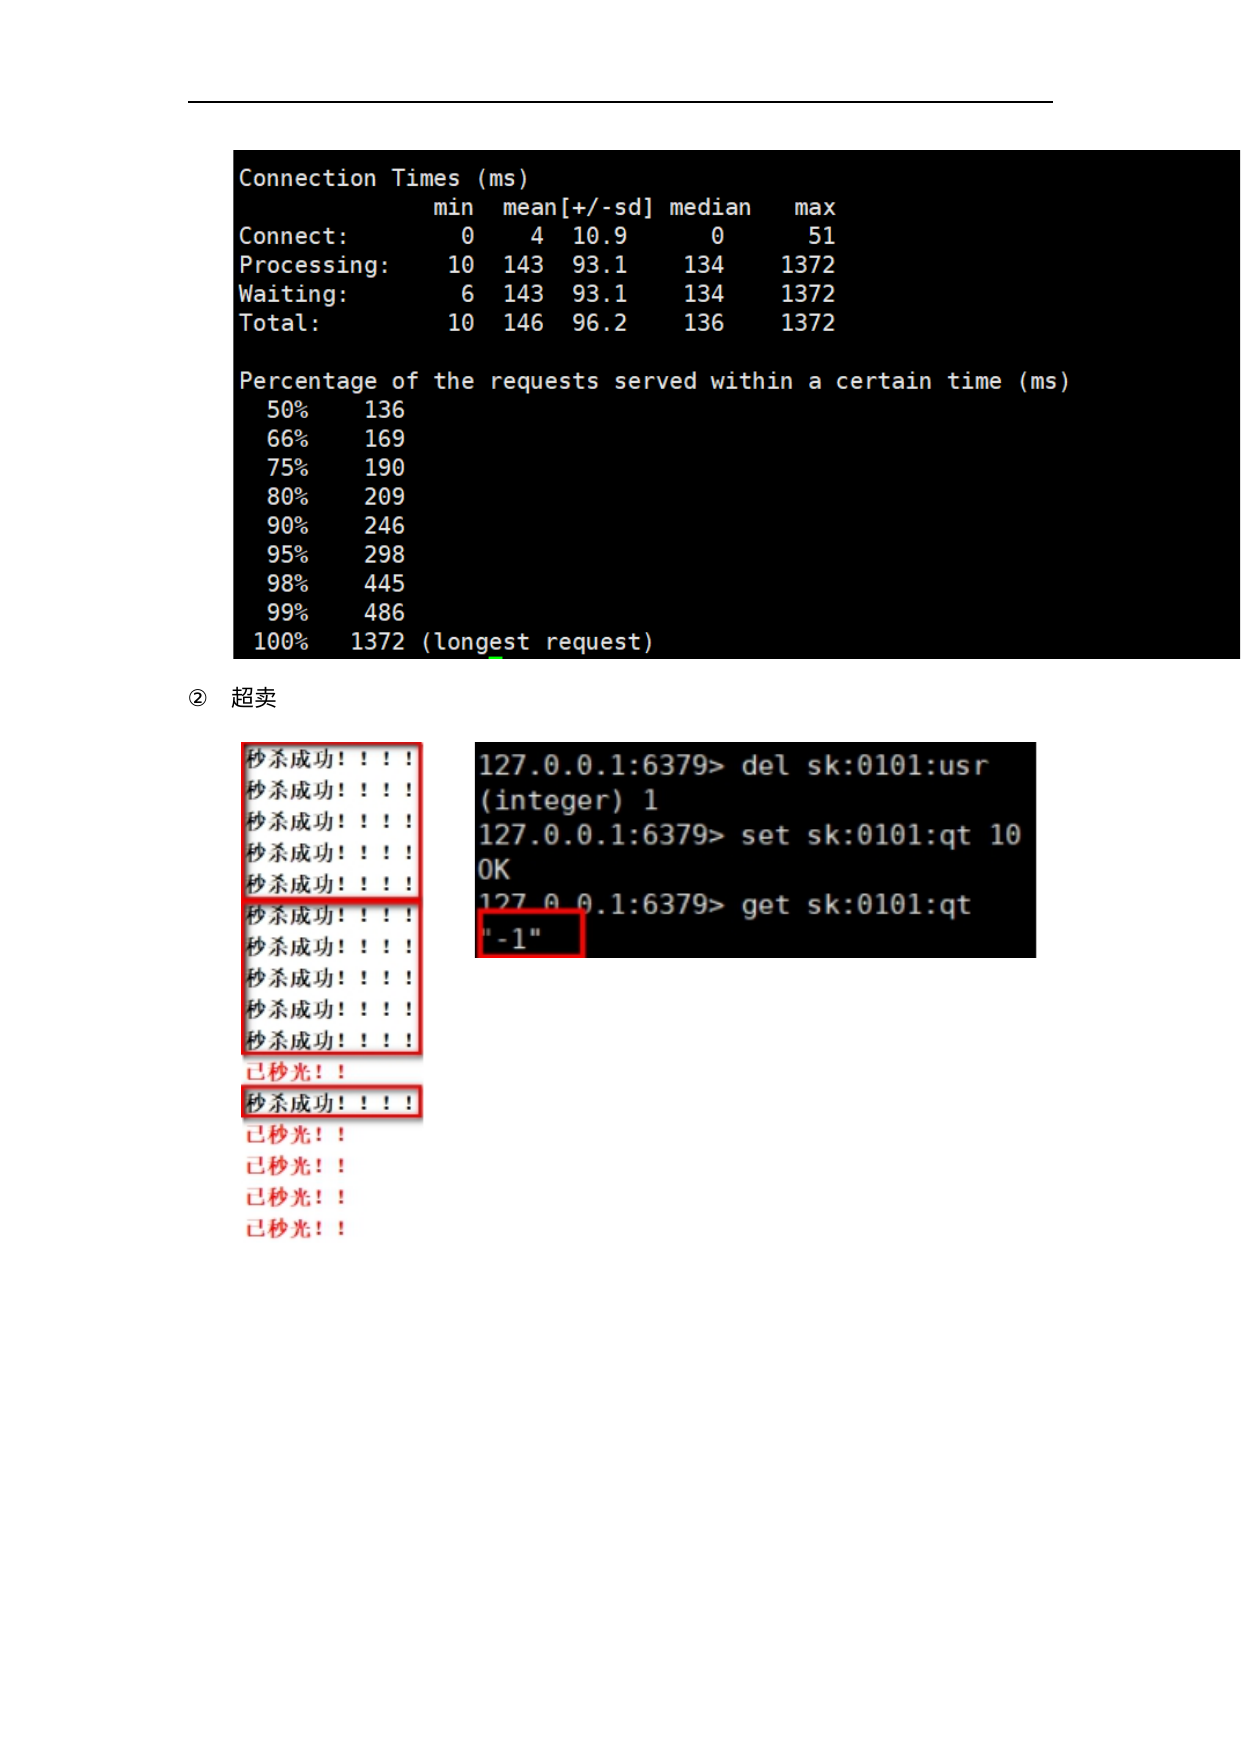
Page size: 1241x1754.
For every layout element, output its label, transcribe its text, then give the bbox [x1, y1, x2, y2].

table_header [466, 734, 1069, 1251]
picture [233, 150, 1241, 659]
picture [241, 742, 424, 1243]
picture [474, 742, 1038, 958]
table_header [199, 734, 466, 1251]
list 超卖 [187, 680, 1053, 713]
